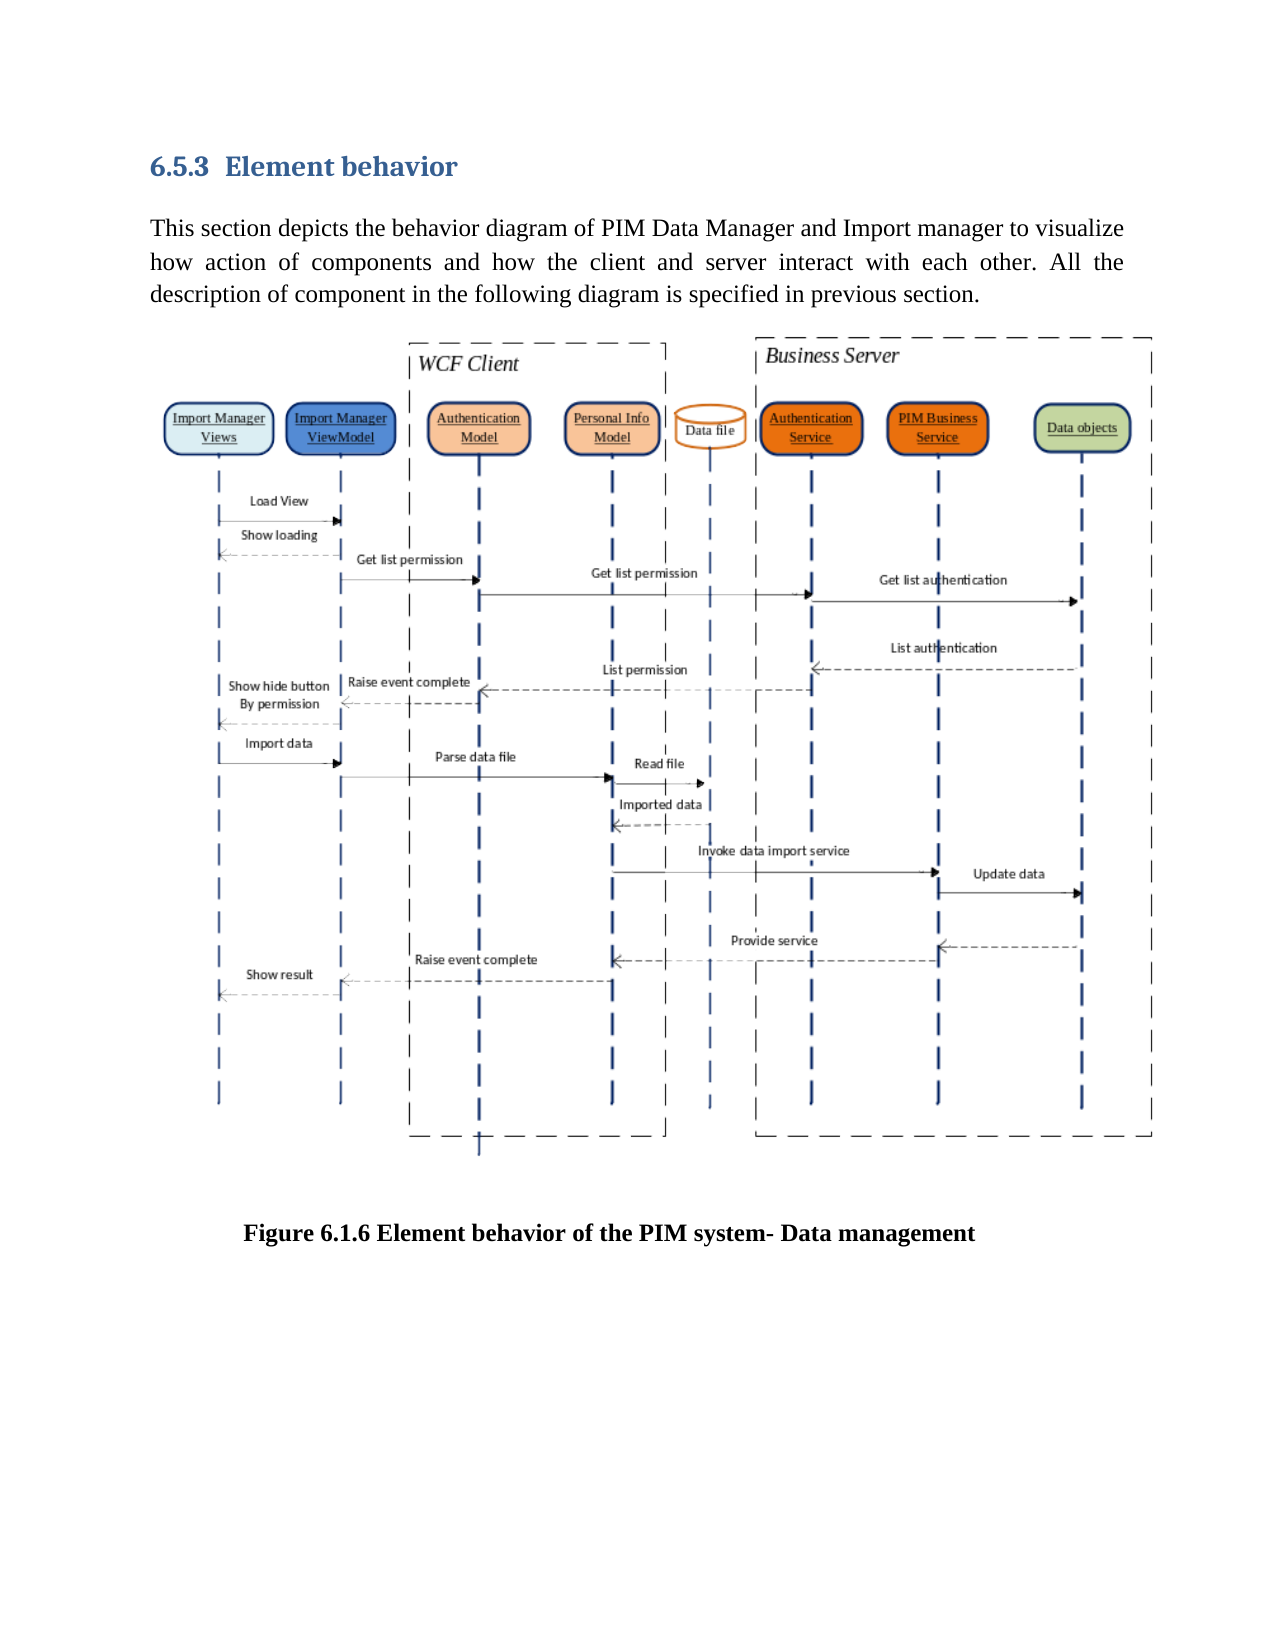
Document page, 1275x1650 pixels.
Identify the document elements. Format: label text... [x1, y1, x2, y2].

text This section depicts the behavior diagram of PIM Data Manager and Import manager to visualize how action of components and how the client and server interact with each other. All the description of component in the following diagram is specified in previous section. [150, 213, 1125, 308]
subtitle Element behavior [150, 150, 1125, 183]
text Figure 6.1.6 Element behavior of the PIM system- Data management [94, 1218, 1125, 1247]
